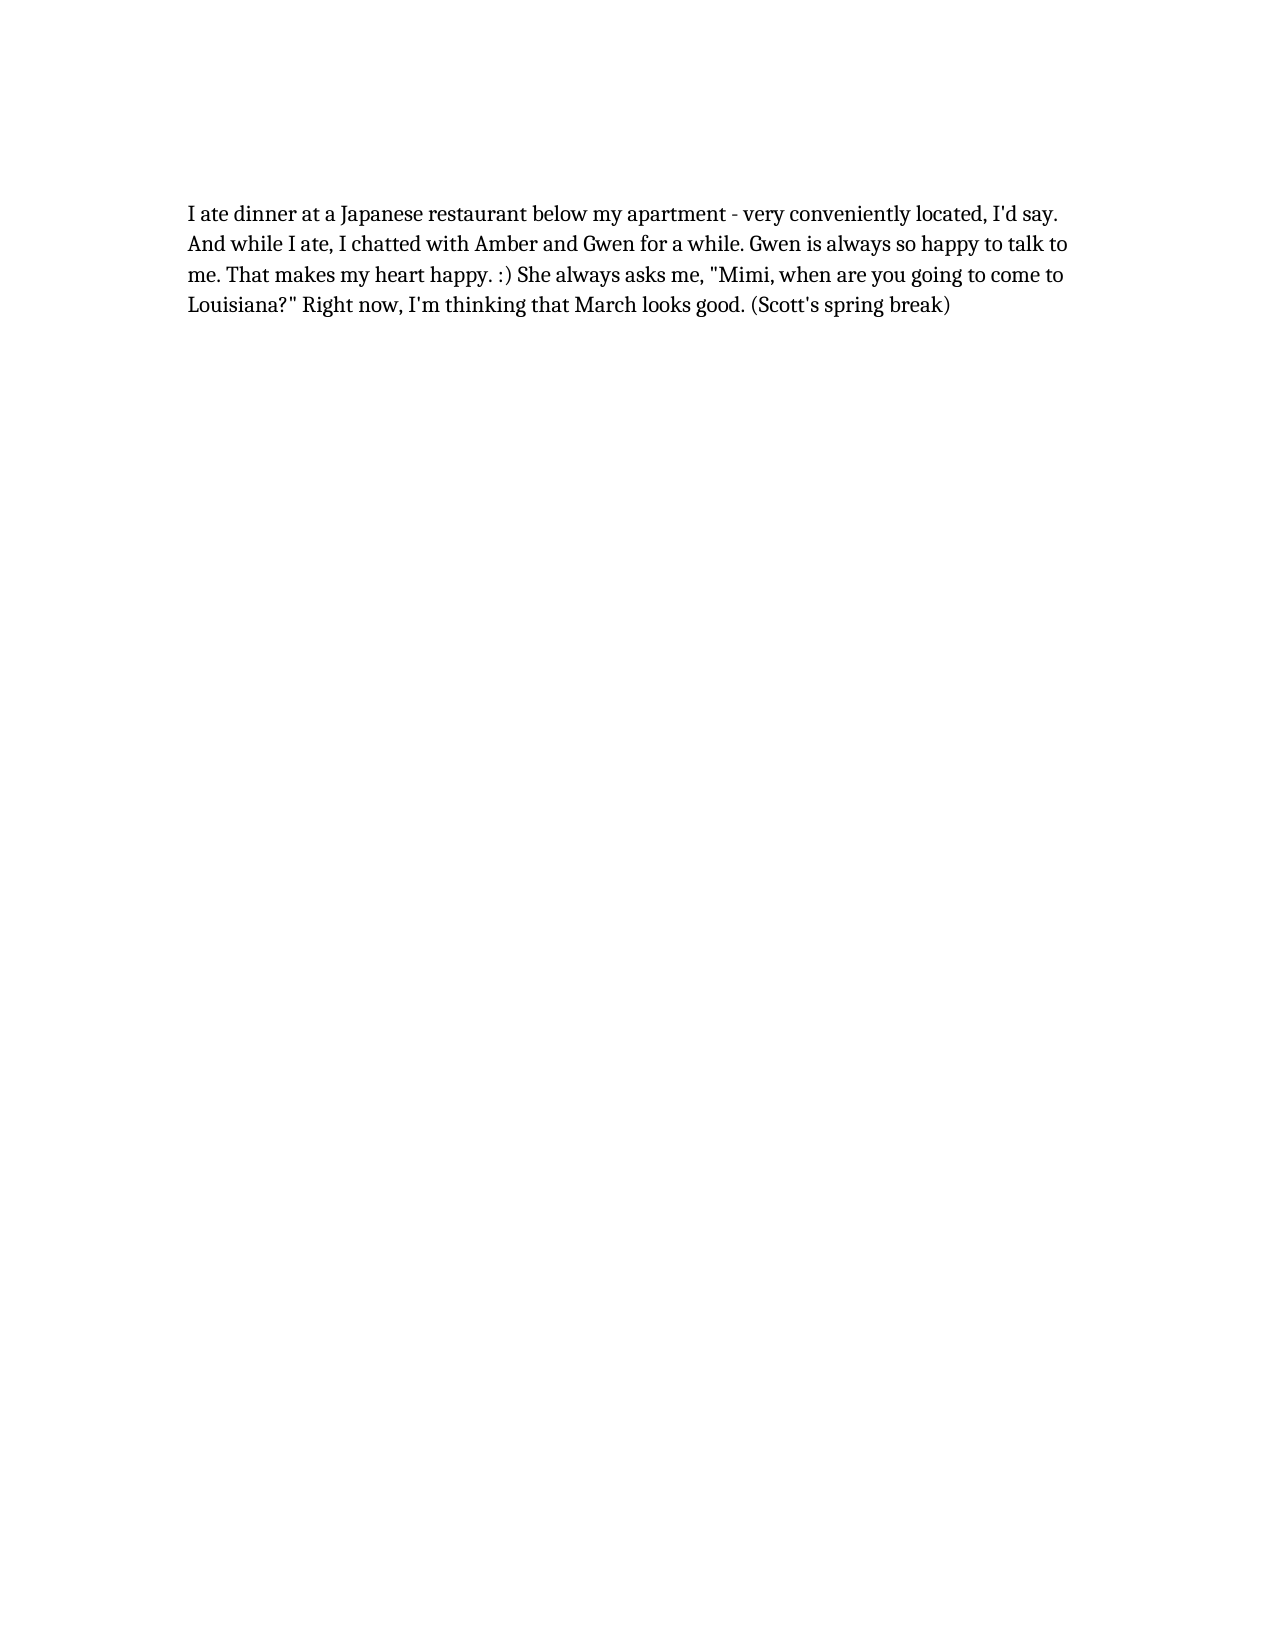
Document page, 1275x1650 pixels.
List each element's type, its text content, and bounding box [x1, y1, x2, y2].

text I ate dinner at a Japanese restaurant below my apartment - very conveniently located, I'd say. And while I ate, I chatted with Amber and Gwen for a while. Gwen is always so happy to talk to me. That makes my heart happy. :) She always asks me, "Mimi, when are you going to come to Louisiana?" Right now, I'm thinking that March looks good. (Scott's spring break) [187, 201, 1087, 318]
